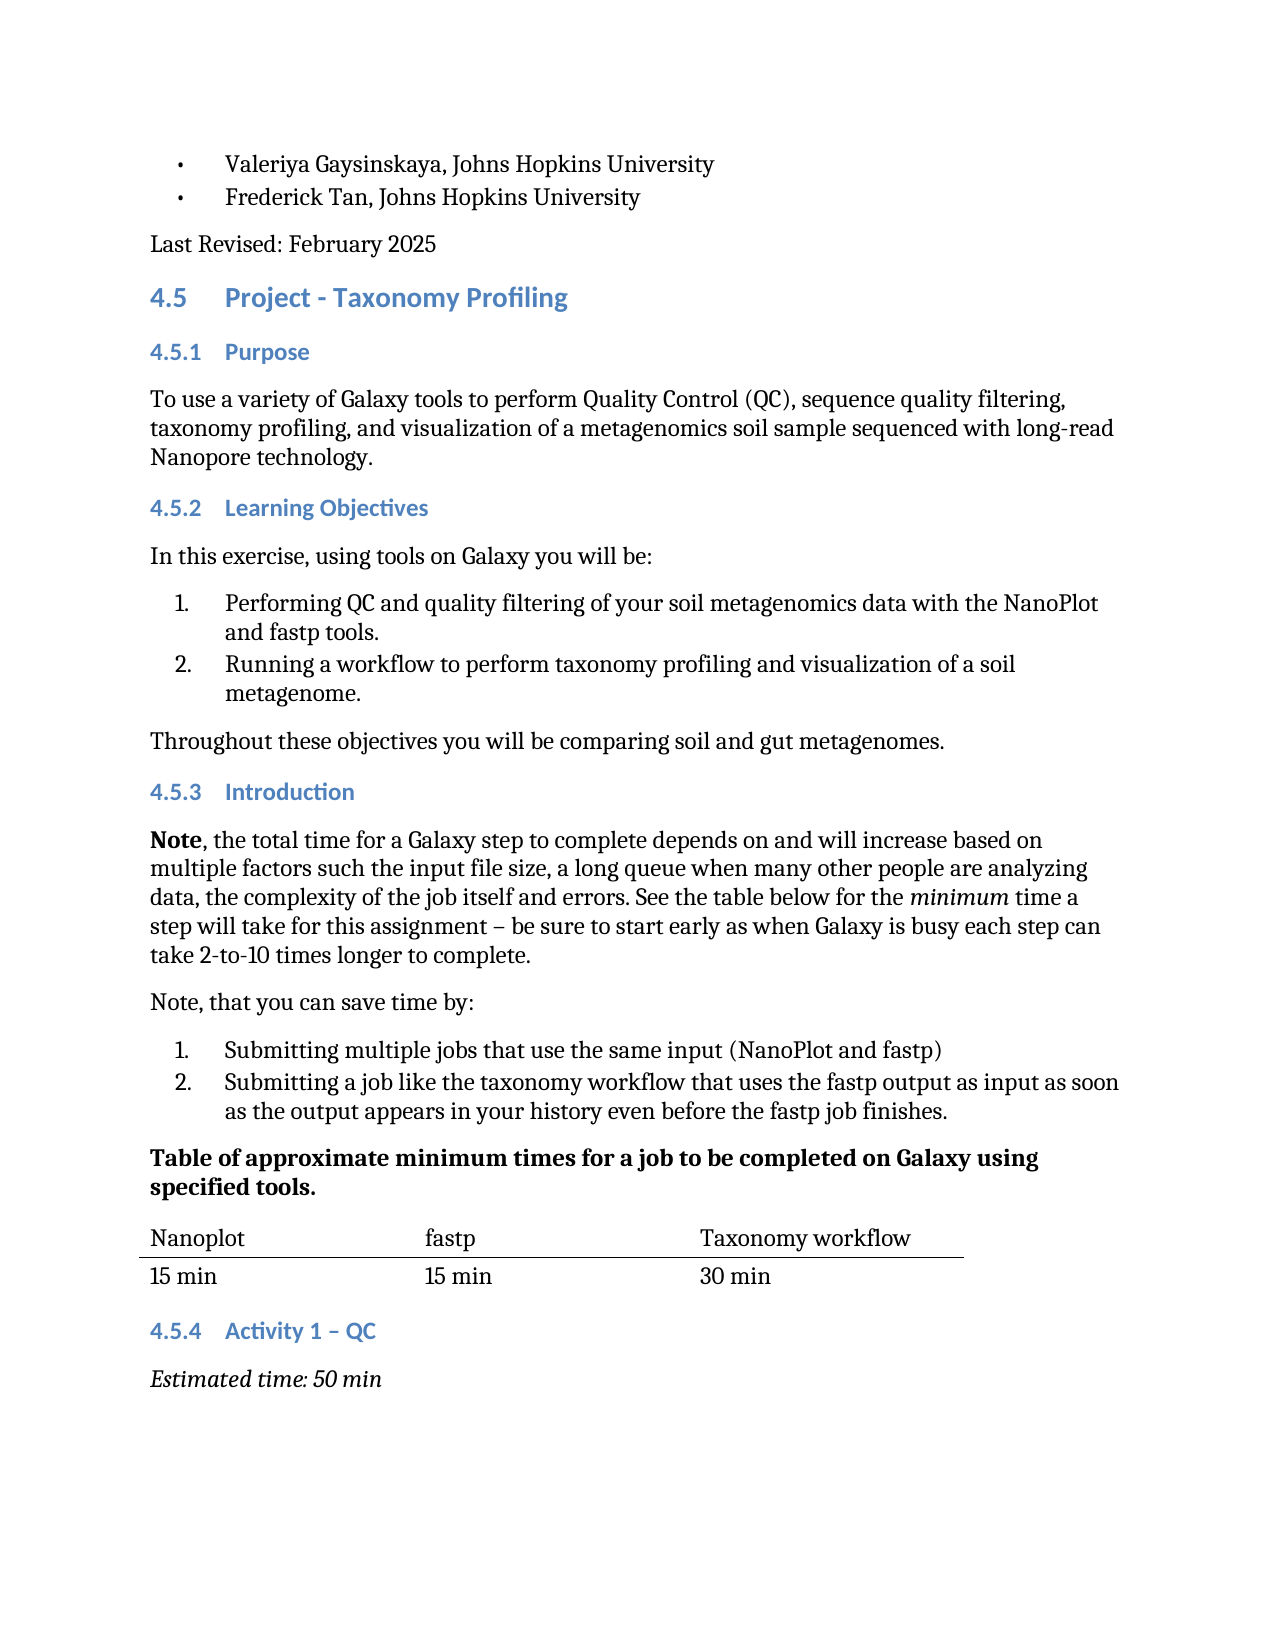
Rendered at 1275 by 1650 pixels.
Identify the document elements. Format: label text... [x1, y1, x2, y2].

list Performing QC and quality filtering of your soil metagenomics data with the NanoPlot and fastp tools. [175, 589, 1125, 647]
subtitle 4.5.1 Purpose [150, 336, 1125, 367]
text Note, that you can save time by: [150, 988, 1125, 1017]
text Table of approximate minimum times for a job to be completed on Galaxy using specified tools. [150, 1144, 1125, 1202]
subtitle 4.5 Project - Taxonomy Profiling [150, 279, 1125, 315]
text Last Revised: February 2025 [150, 230, 1125, 259]
text To use a variety of Galaxy tools to perform Quality Control (QC), sequence quality filtering, taxonomy profiling, and visualization of a metagenomics soil sample sequenced with long-read Nanopore technology. [150, 385, 1125, 472]
table_header Nanoplot [139, 1221, 414, 1257]
text Note, the total time for a Galaxy step to complete depends on and will increase based on multiple factors such the input file size, a long queue when many other people are analyzing data, the complexity of the job itself and errors. See the table below for the minimum time a step will take for this assignment – be sure to start early as when Galaxy is busy each step can take 2-to-10 times longer to complete. [150, 826, 1125, 969]
list Frederick Tan, Johns Hopkins University [175, 182, 1125, 211]
list Valeriya Gaysinskaya, Johns Hopkins University [175, 150, 1125, 179]
list Submitting multiple jobs that use the same input (NanoPlot and fastp) [175, 1036, 1125, 1064]
text In this exercise, using tools on Galaxy you will be: [150, 542, 1125, 570]
table_header Taxonomy workflow [689, 1221, 964, 1257]
text Estimated time: 50 min [150, 1365, 1125, 1393]
list Running a workflow to perform taxonomy profiling and visualization of a soil metagenome. [175, 650, 1125, 708]
subtitle 4.5.4 Activity 1 – QC [150, 1315, 1125, 1346]
subtitle 4.5.3 Introduction [150, 776, 1125, 807]
subtitle 4.5.2 Learning Objectives [150, 492, 1125, 523]
table_cell 15 min [139, 1258, 414, 1294]
table_header fastp [414, 1221, 689, 1257]
table_cell 30 min [689, 1258, 964, 1294]
table_cell 15 min [414, 1258, 689, 1294]
list Submitting a job like the taxonomy workflow that uses the fastp output as input as soon as the output appears in your history even before the fastp job finishes. [175, 1068, 1125, 1126]
text Throughout these objectives you will be comparing soil and gut metagenomes. [150, 727, 1125, 755]
